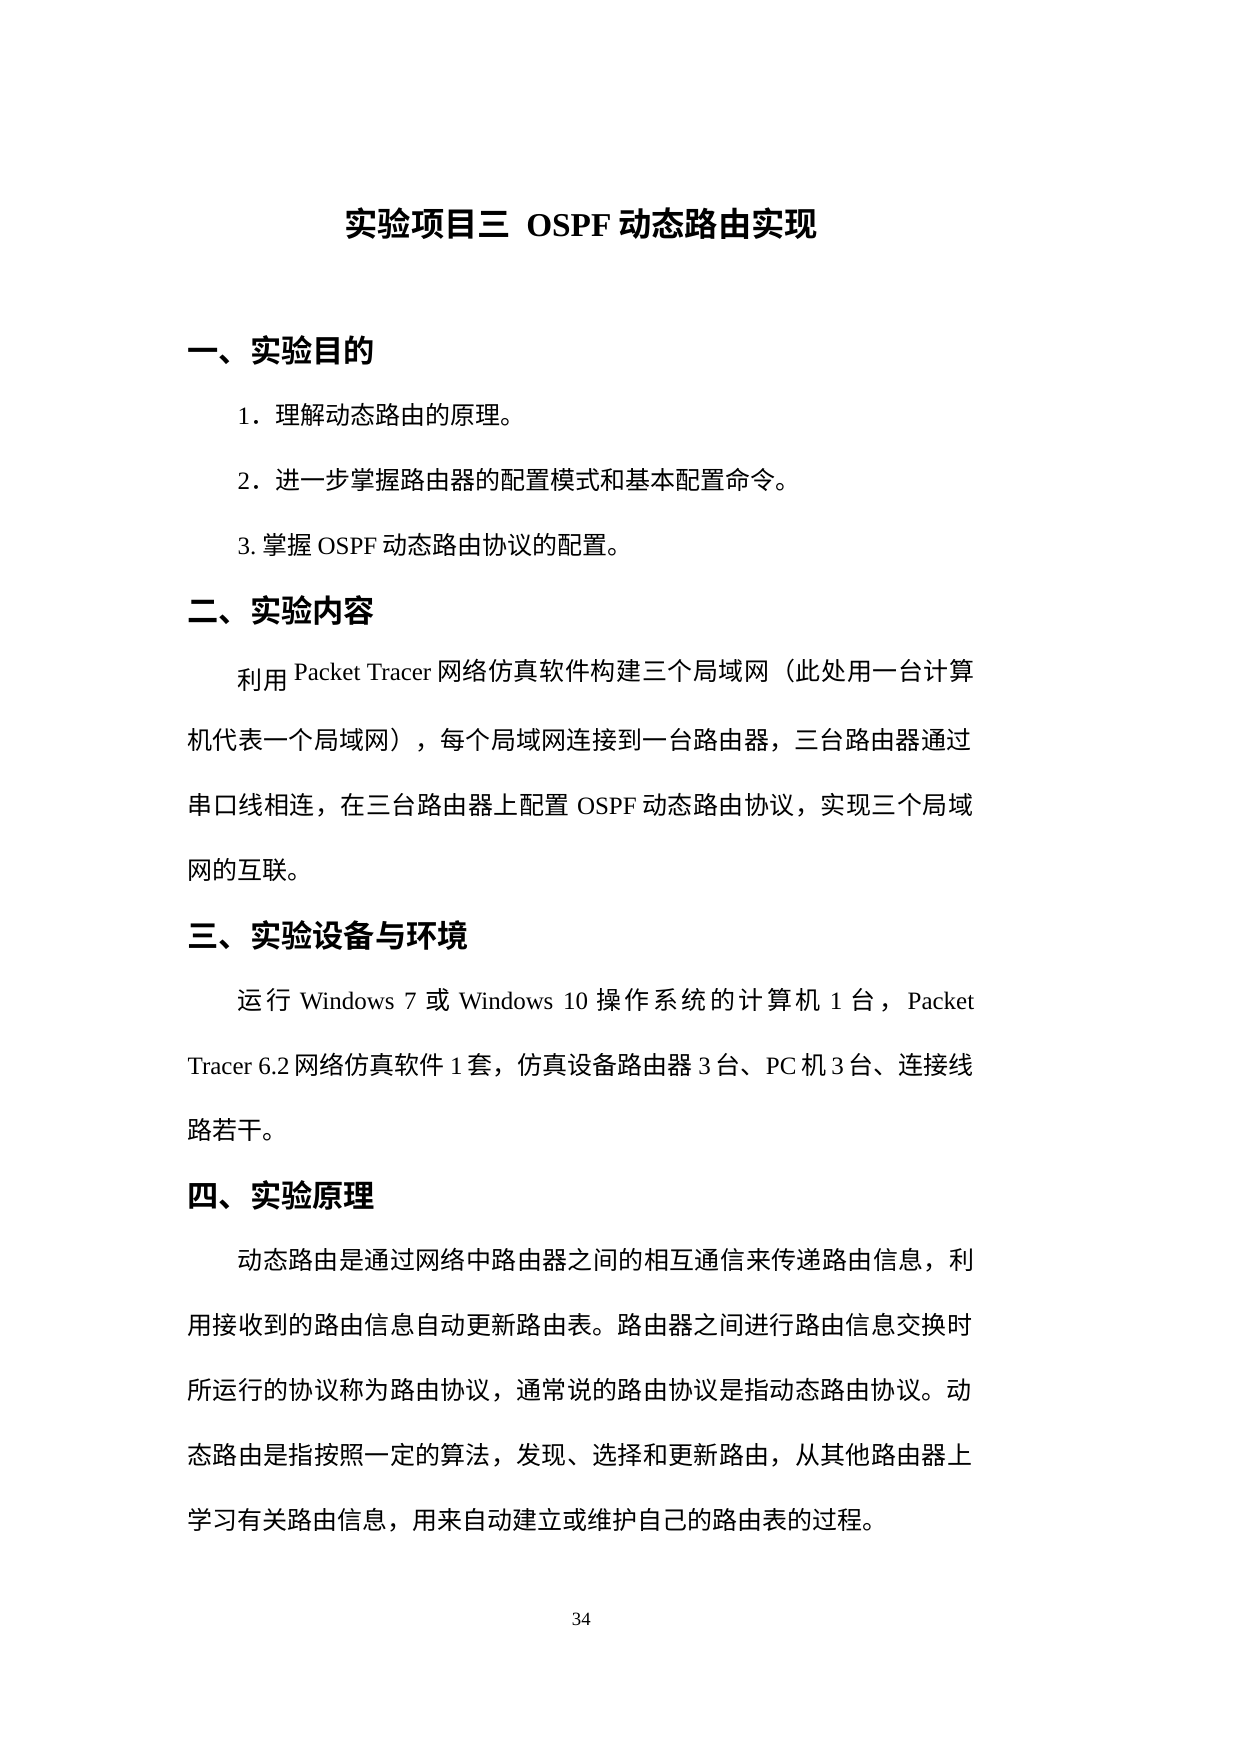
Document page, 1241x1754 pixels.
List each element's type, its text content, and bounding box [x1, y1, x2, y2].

text 动态路由是通过网络中路由器之间的相互通信来传递路由信息，利用接收到的路由信息自动更新路由表。路由器之间进行路由信息交换时所运行的协议称为路由协议，通常说的路由协议是指动态路由协议。动态路由是指按照一定的算法，发现、选择和更新路由，从其他路由器上学习有关路由信息，用来自动建立或维护自己的路由表的过程。 [187, 1226, 974, 1551]
text 运行Windows 7或Windows 10操作系统的计算机1台，Packet Tracer 6.2网络仿真软件1套，仿真设备路由器3台、PC机3台、连接线路若干。 [187, 966, 974, 1161]
text 3. 掌握OSPF动态路由协议的配置。 [187, 511, 974, 576]
text 四、实验原理 [187, 1161, 974, 1226]
text 实验项目三 OSPF动态路由实现 [187, 189, 974, 254]
text 三、实验设备与环境 [187, 901, 974, 966]
text 2．进一步掌握路由器的配置模式和基本配置命令。 [187, 446, 974, 511]
text 二、实验内容 [187, 576, 974, 641]
text 利用Packet Tracer网络仿真软件构建三个局域网（此处用一台计算机代表一个局域网），每个局域网连接到一台路由器，三台路由器通过串口线相连，在三台路由器上配置OSPF动态路由协议，实现三个局域网的互联。 [187, 641, 974, 901]
text 一、实验目的 [187, 316, 974, 381]
text 1．理解动态路由的原理。 [187, 381, 974, 446]
